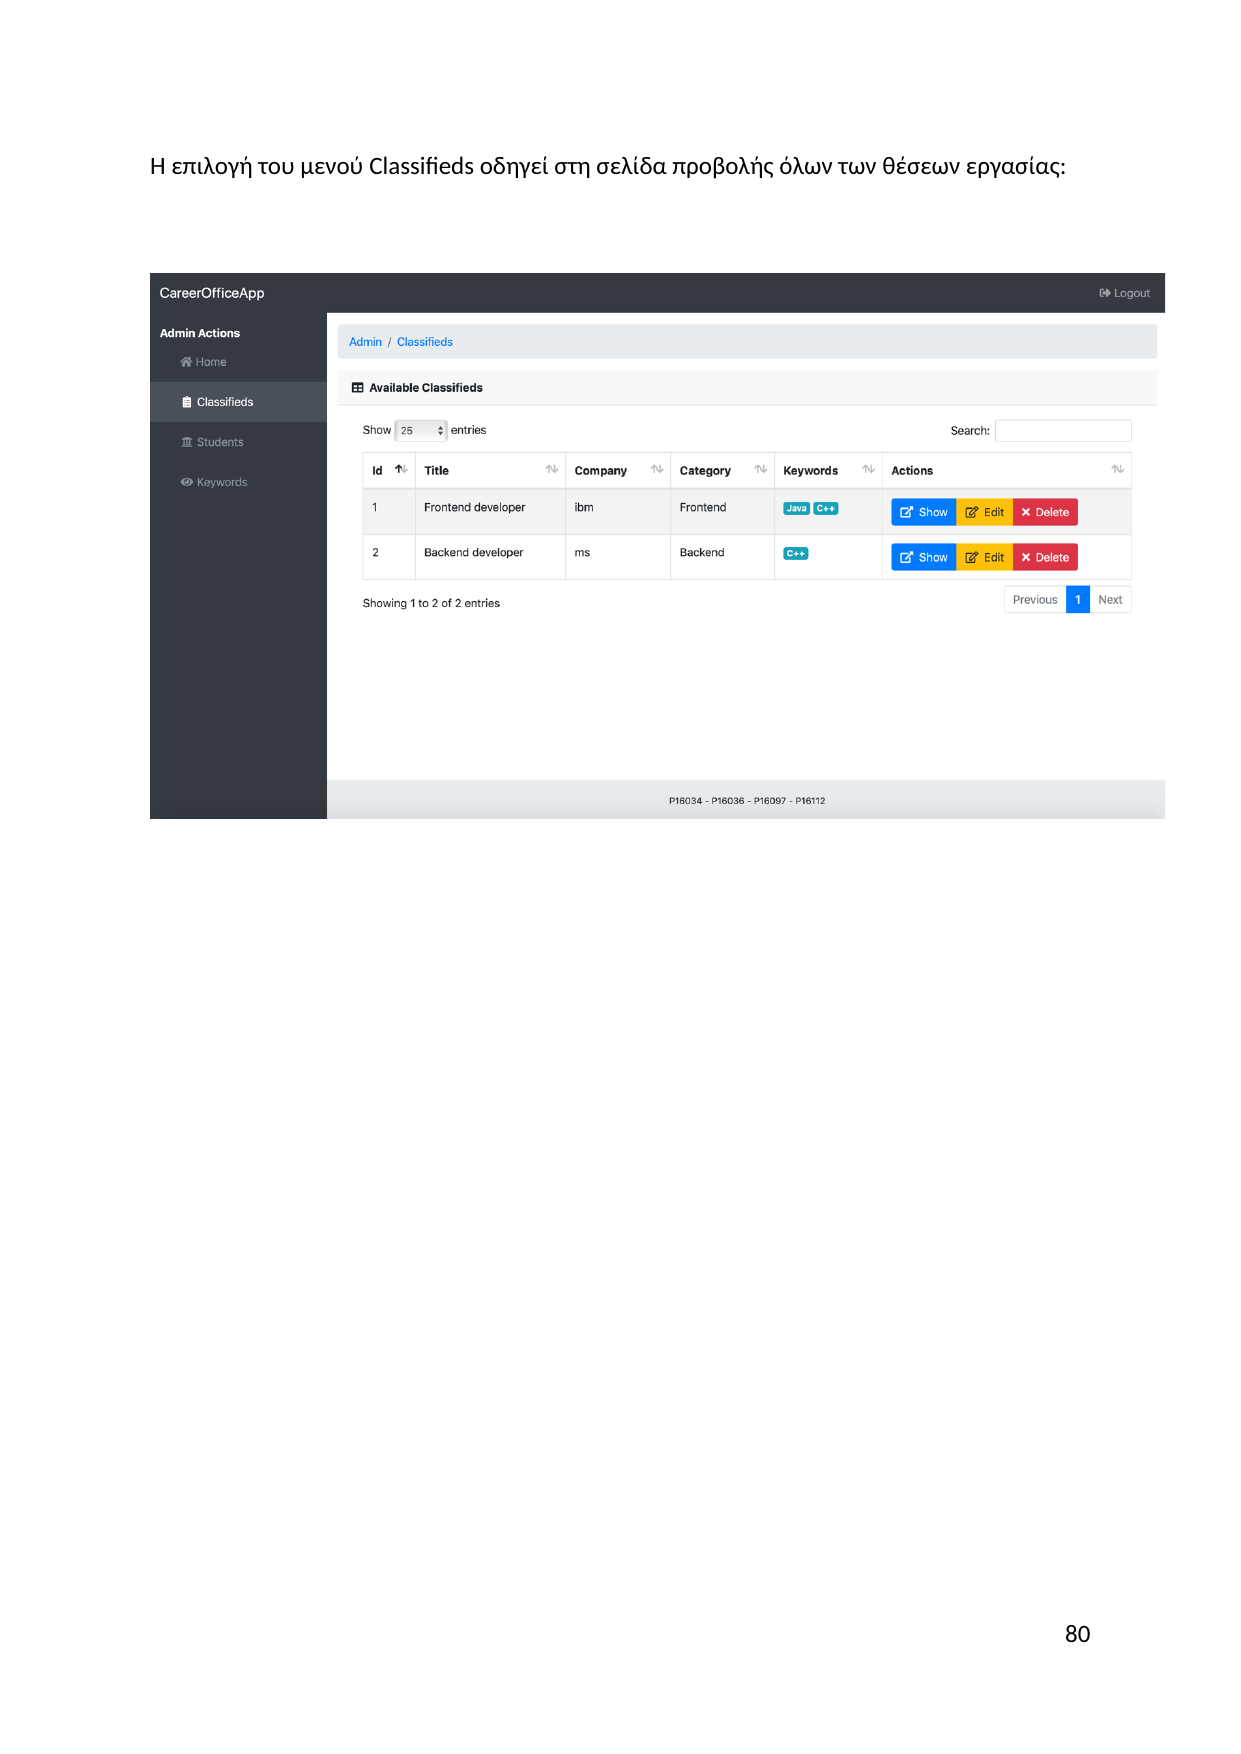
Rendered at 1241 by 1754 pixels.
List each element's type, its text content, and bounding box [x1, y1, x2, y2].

text Η επιλογή του μενού Classifieds οδηγεί στη σελίδα προβολής όλων των θέσεων εργασίας: [150, 150, 1090, 181]
picture [150, 273, 1166, 819]
